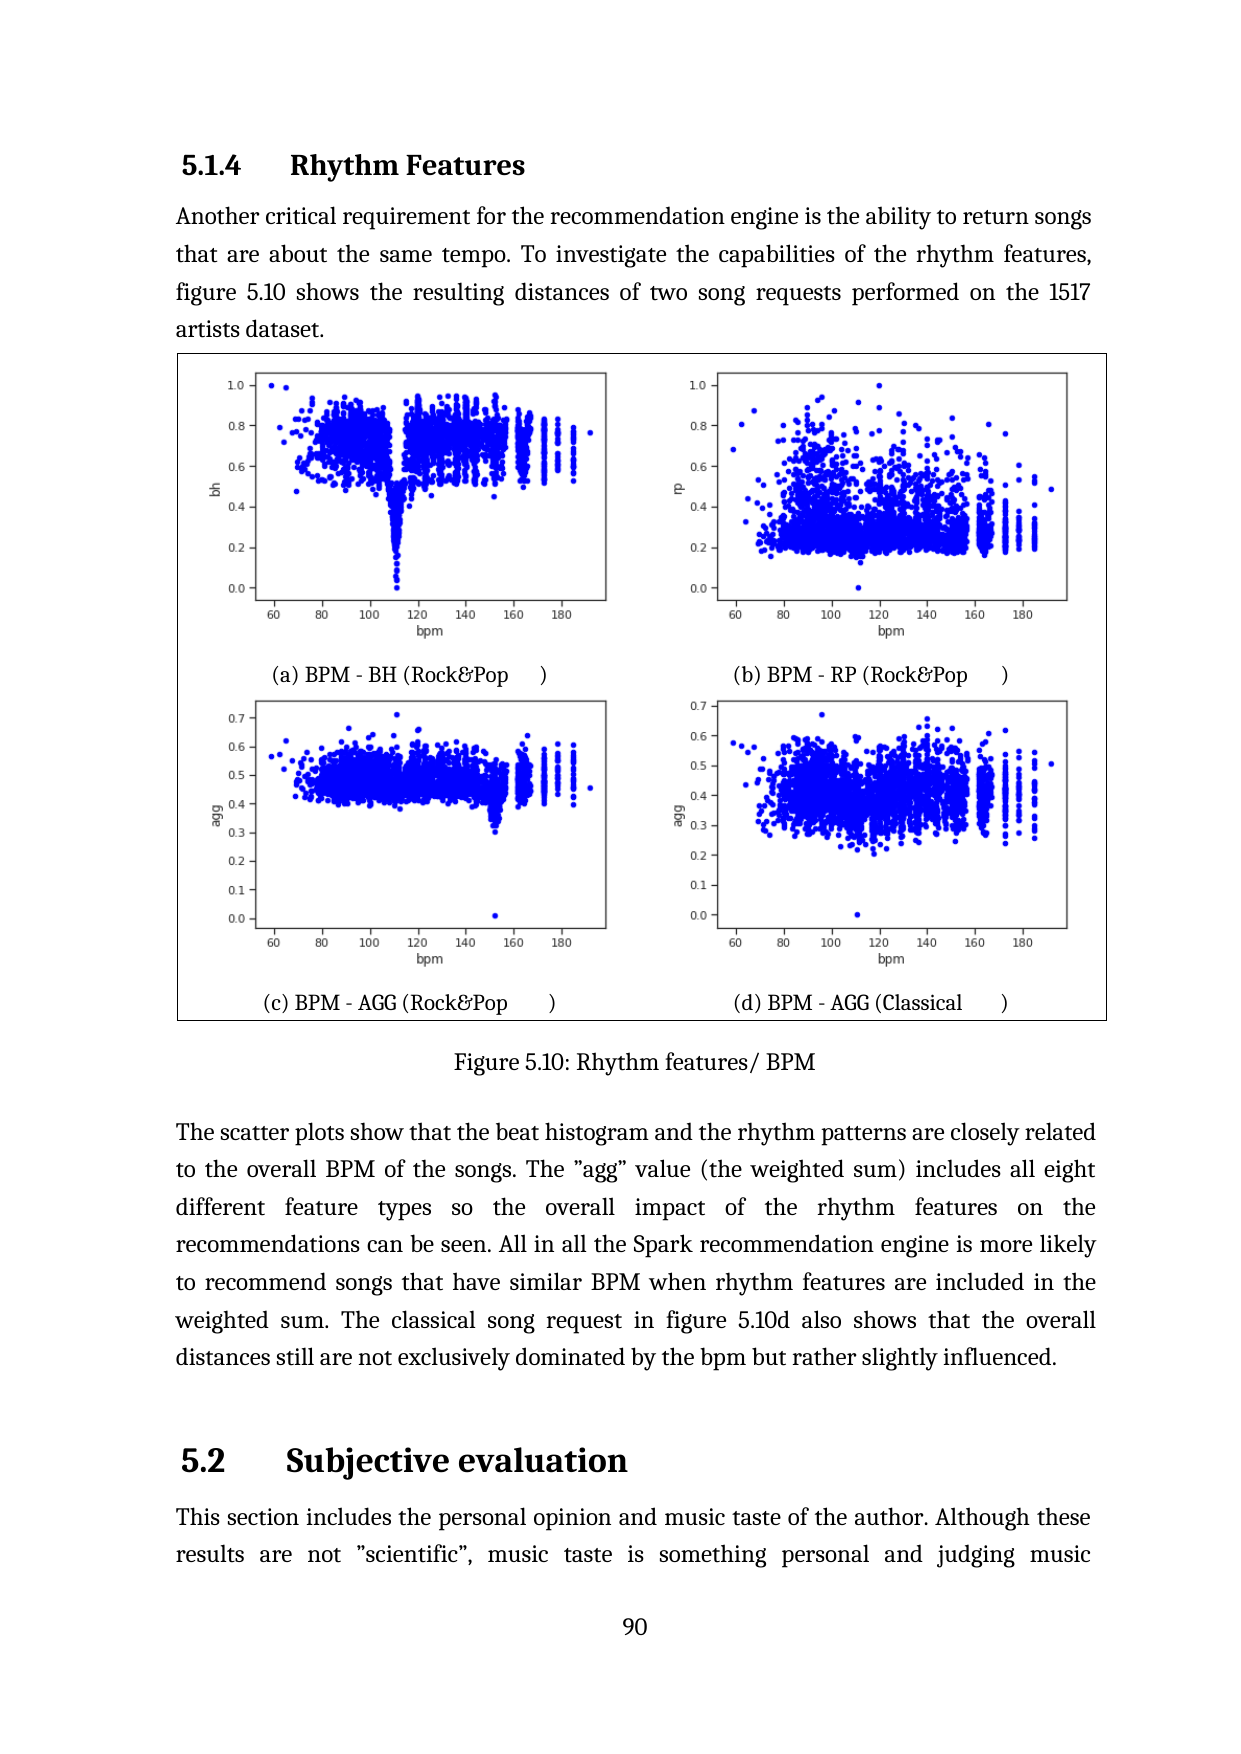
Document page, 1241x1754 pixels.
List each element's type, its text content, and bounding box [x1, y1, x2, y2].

text Figure 5.10: Rhythm features/ BPM [171, 1048, 1098, 1077]
picture [202, 359, 619, 646]
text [176, 1503, 1093, 1569]
text Another critical requirement for the recommendation engine is the ability to return songs that are about the same tempo. To investigate the capabilities of the rhythm features, figure 5.10 shows the resulting distances of two song requests performed on the 1517 artists dataset. [176, 202, 1093, 344]
picture [202, 687, 619, 974]
subtitle 5.1.4 Rhythm Features [145, 148, 1236, 183]
picture [664, 687, 1080, 974]
text The scatter plots show that the beat histogram and the rhythm patterns are closely related to the overall BPM of the songs. The ”agg” value (the weighted sum) includes all eight different feature types so the overall impact of the rhythm features on the recommendations can be seen. All in all the Spark recommendation engine is more likely to recommend songs that have similar BPM when rhythm features are included in the weighted sum. The classical song request in figure 5.10d also shows that the overall distances still are not exclusively dominated by the bpm but rather slightly influenced. [176, 1118, 1097, 1372]
subtitle 5.2 Subjective evaluation [145, 1441, 1236, 1481]
picture [664, 359, 1080, 646]
